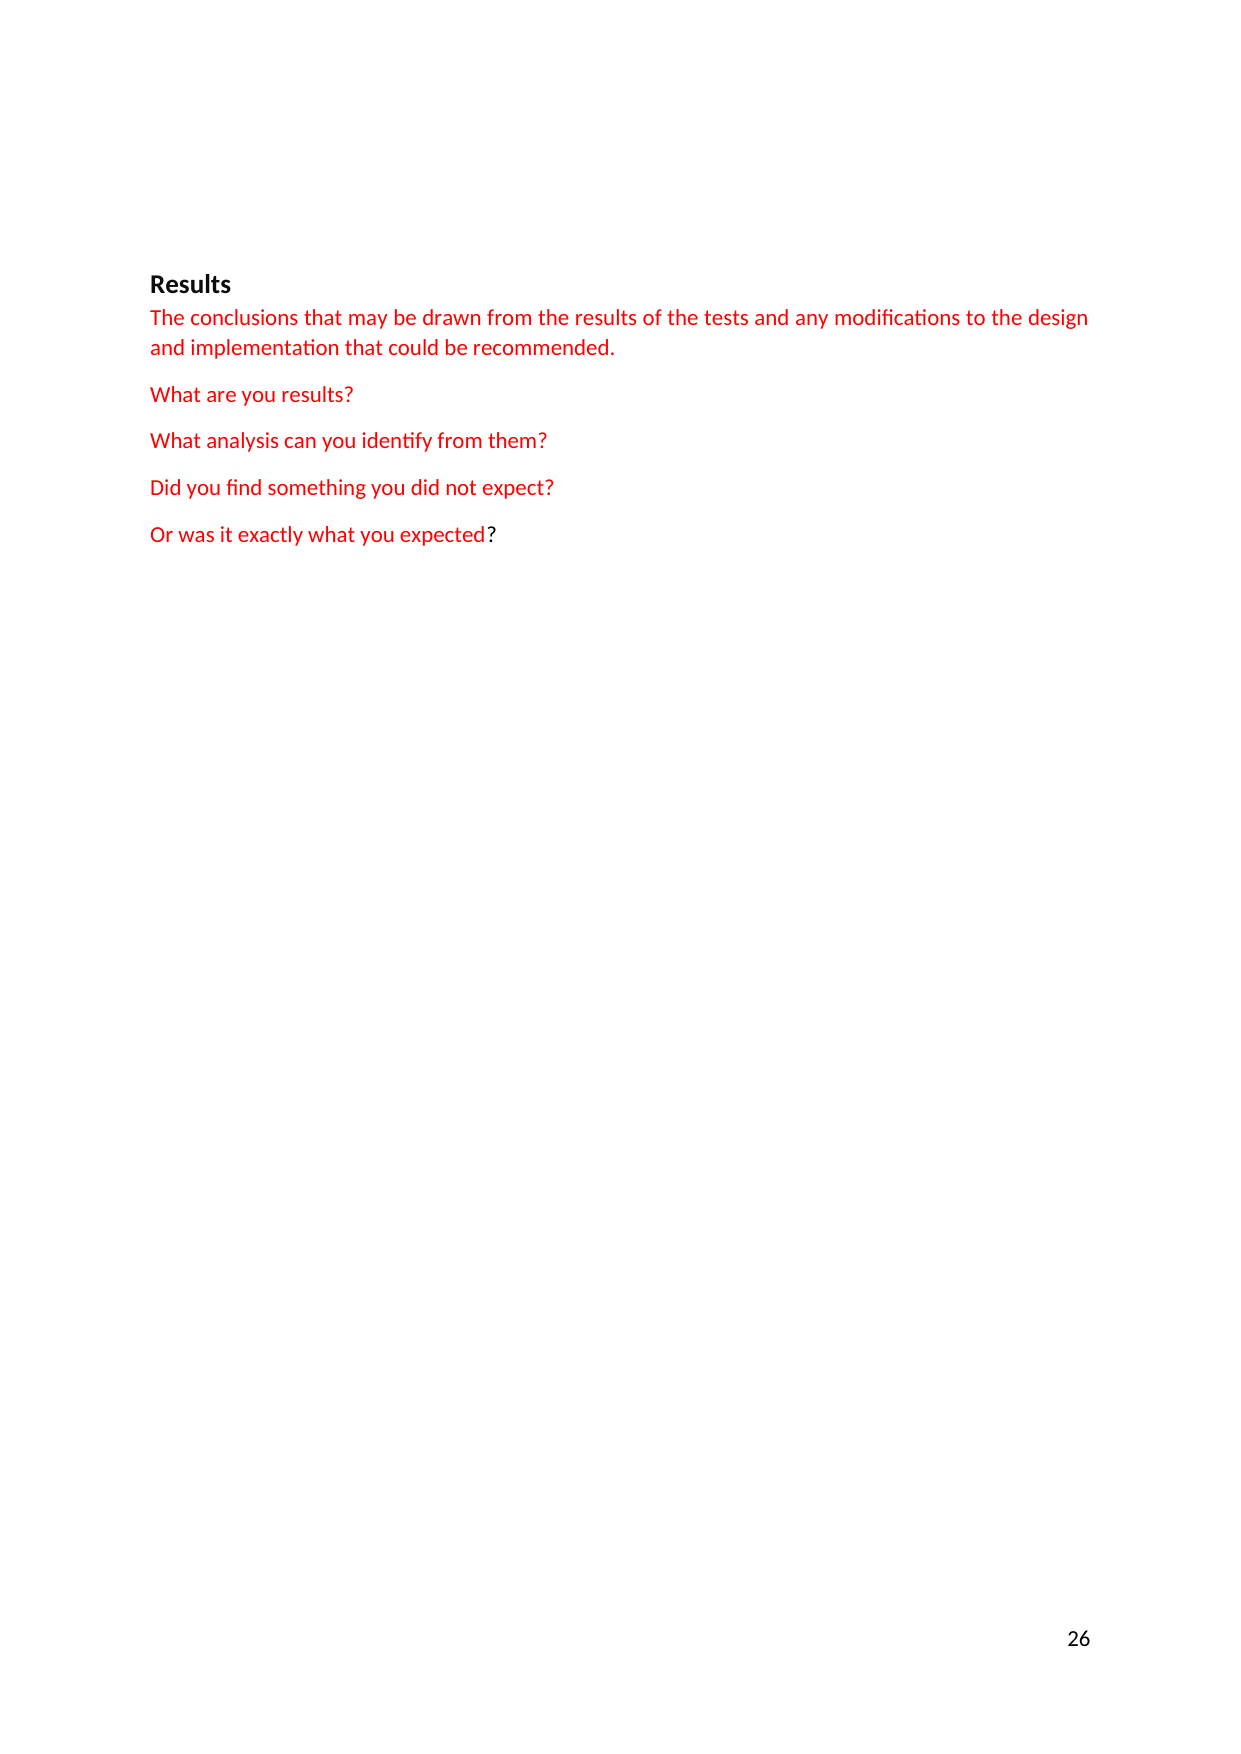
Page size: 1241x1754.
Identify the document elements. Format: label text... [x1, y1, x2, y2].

text What analysis can you identify from them? [150, 427, 1090, 455]
text Did you find something you did not expect? [150, 473, 1090, 502]
subtitle Results [150, 267, 1090, 300]
text What are you results? [150, 380, 1090, 408]
text Or was it exactly what you expected? [150, 520, 1090, 548]
text The conclusions that may be drawn from the results of the tests and any modifications to the design and implementation that could be recommended. [150, 303, 1090, 361]
